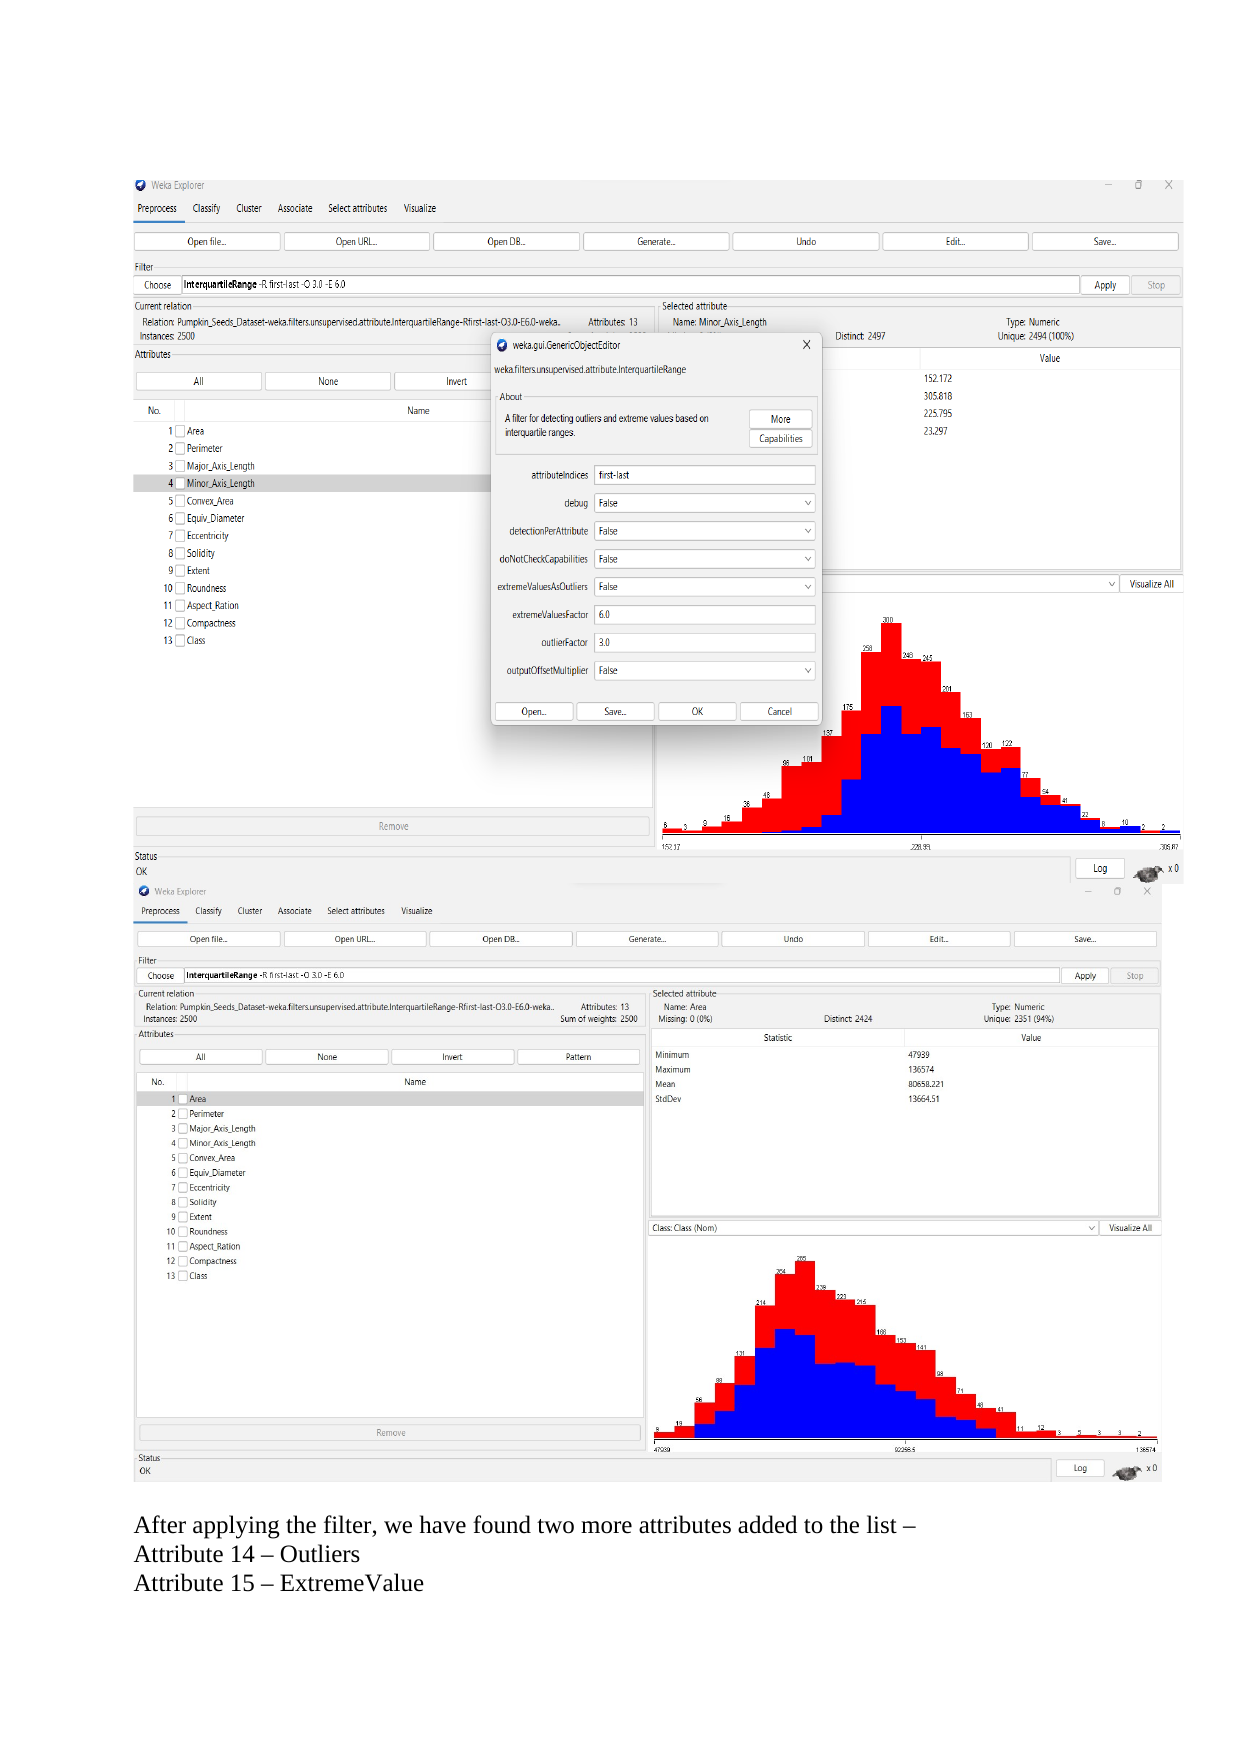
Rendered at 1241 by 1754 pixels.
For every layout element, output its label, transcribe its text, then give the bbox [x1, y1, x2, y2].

text Attribute 15 – ExtremeValue [133, 1568, 1107, 1597]
text After applying the filter, we have found two more attributes added to the list – [133, 1510, 1107, 1539]
text Attribute 14 – Outliers [133, 1539, 1107, 1568]
picture [133, 180, 1184, 1482]
